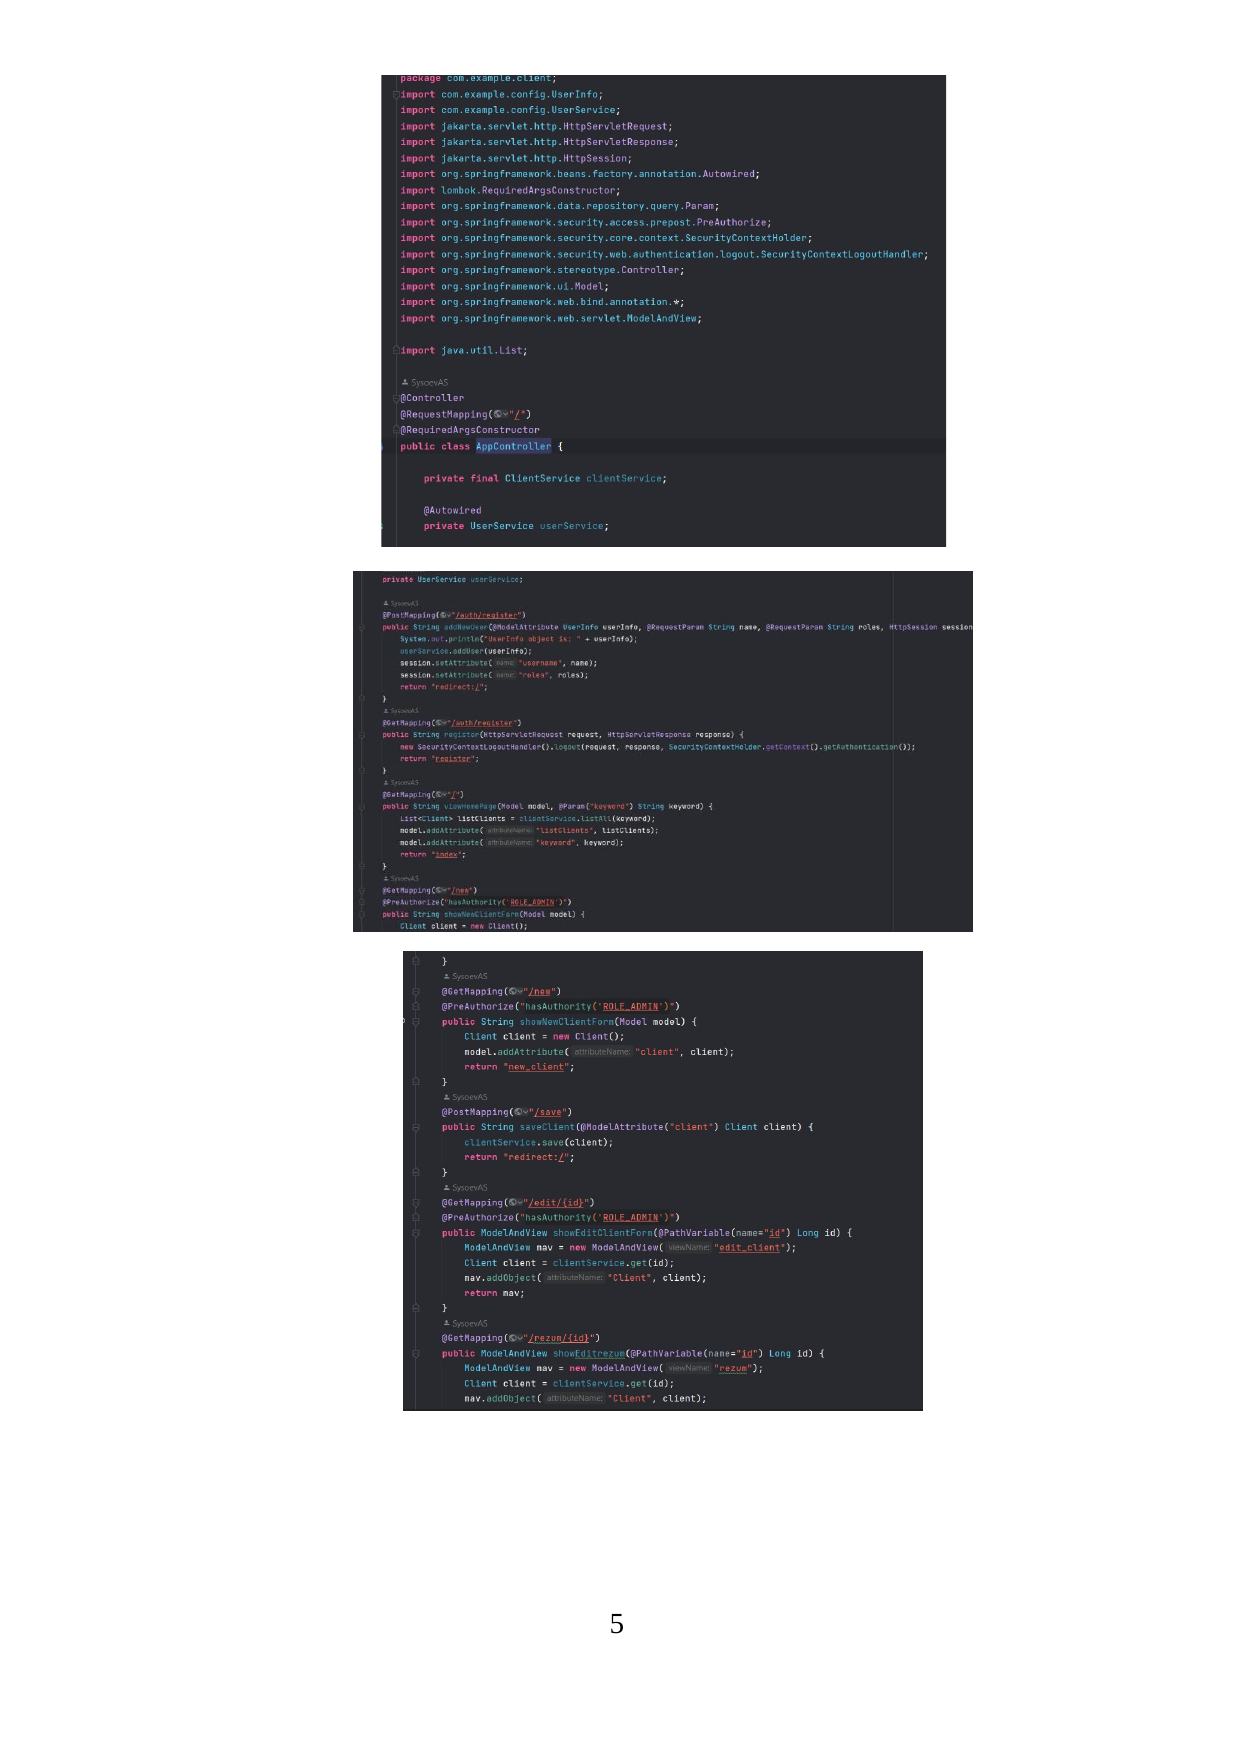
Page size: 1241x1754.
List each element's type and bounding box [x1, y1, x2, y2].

picture [381, 75, 947, 547]
picture [403, 951, 923, 1411]
picture [353, 571, 973, 932]
